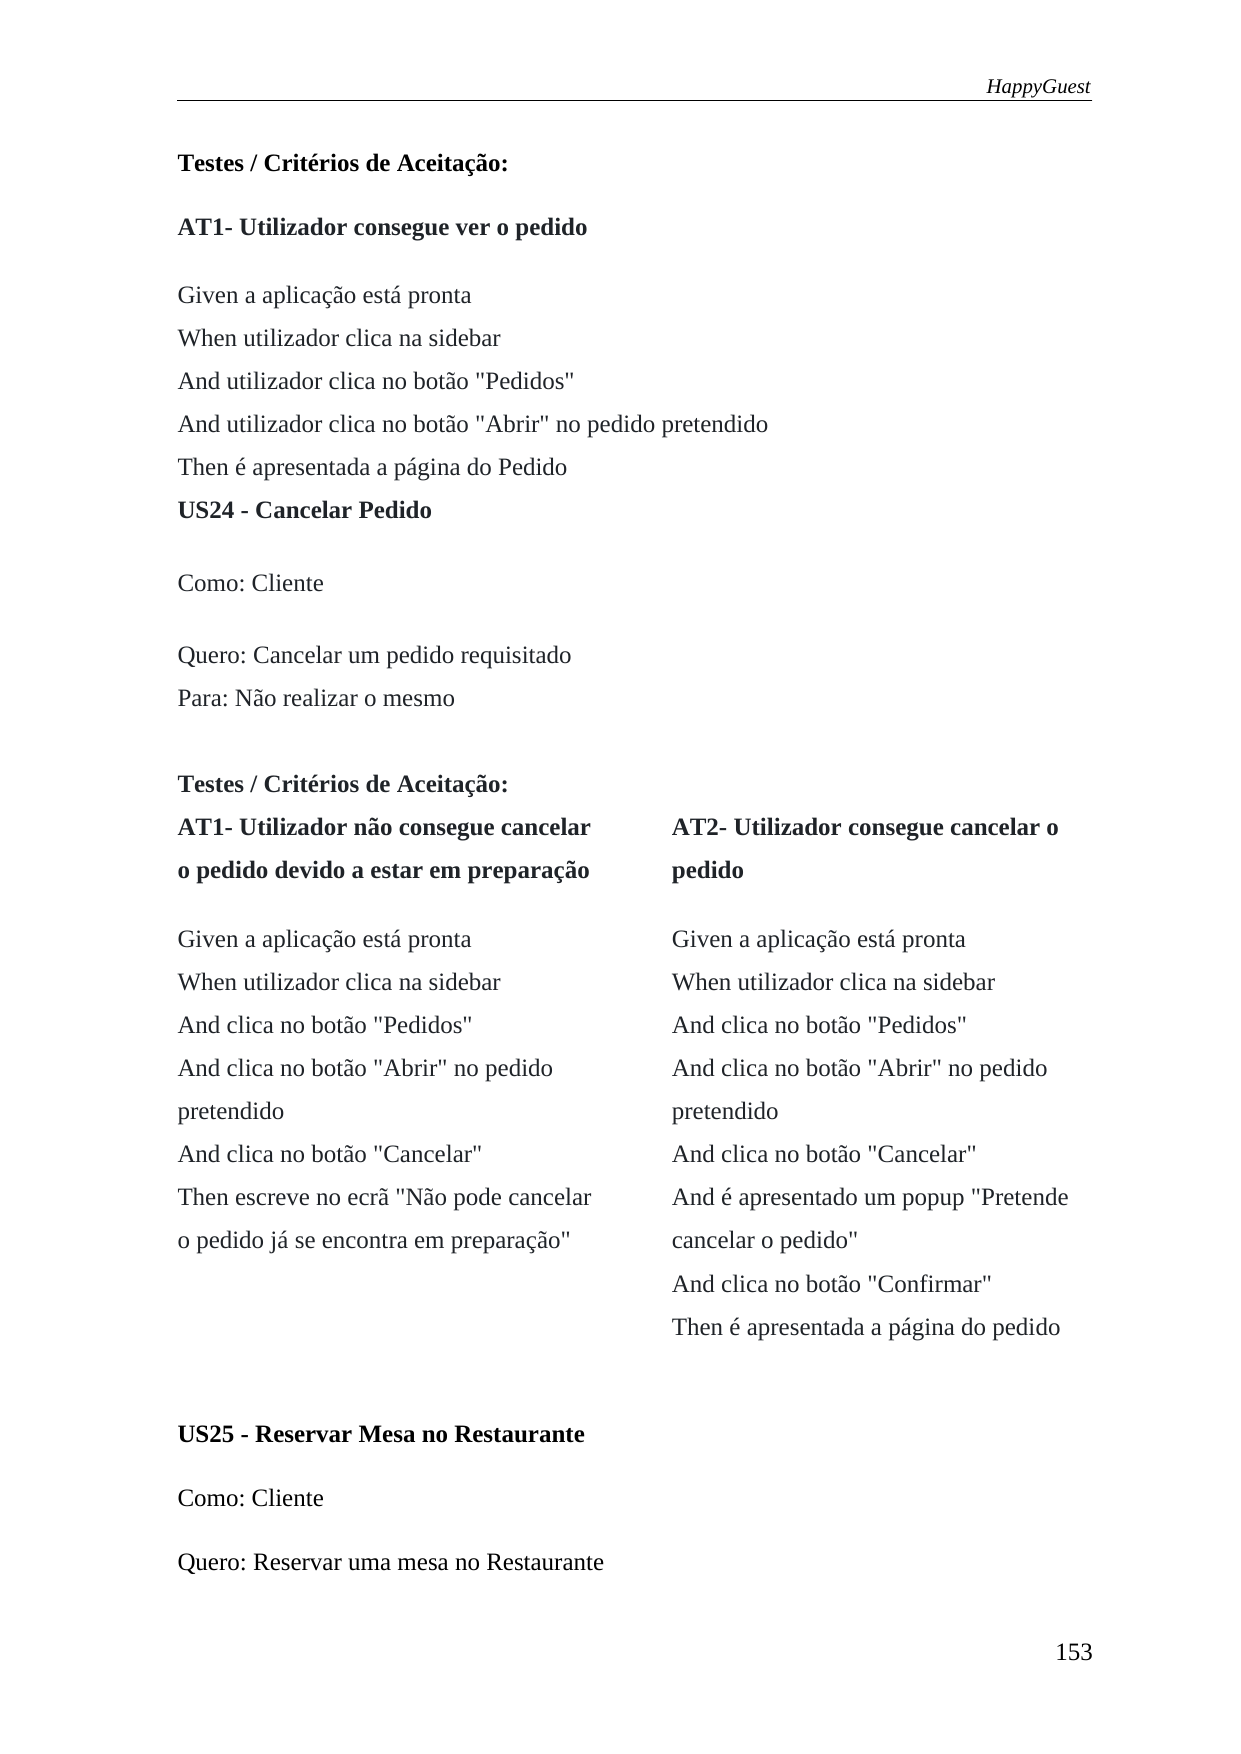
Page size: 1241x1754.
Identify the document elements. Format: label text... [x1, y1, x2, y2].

text Para: Não realizar o mesmo [177, 683, 1092, 712]
text AT1- Utilizador consegue ver o pedido [177, 212, 1092, 240]
text Given a aplicação está pronta When utilizador clica na sidebar And clica no botão "Pedidos" And clica no botão "Abrir" no pedido pretendido And clica no botão "Cancelar" Then escreve no ecrã "Não pode cancelar o pedido já se encontra em preparação" [177, 924, 598, 1254]
text Quero: Cancelar um pedido requisitado [177, 640, 1092, 669]
text Testes / Critérios de Aceitação: [177, 148, 1092, 176]
text Quero: Reservar uma mesa no Restaurante [177, 1547, 1092, 1576]
text Como: Cliente [177, 1483, 1092, 1512]
text US24 - Cancelar Pedido [177, 495, 1092, 524]
text Testes / Critérios de Aceitação: [177, 769, 1092, 798]
text Given a aplicação está pronta When utilizador clica na sidebar And clica no botão "Pedidos" And clica no botão "Abrir" no pedido pretendido And clica no botão "Cancelar" And é apresentado um popup "Pretende cancelar o pedido" And clica no botão "Confirmar" Then é apresentada a página do pedido [672, 924, 1092, 1341]
text AT1- Utilizador não consegue cancelar o pedido devido a estar em preparação [177, 812, 598, 884]
text AT2- Utilizador consegue cancelar o pedido [672, 812, 1092, 884]
text Given a aplicação está pronta When utilizador clica na sidebar And utilizador clica no botão "Pedidos" And utilizador clica no botão "Abrir" no pedido pretendido Then é apresentada a página do Pedido [177, 280, 1092, 481]
text US25 - Reservar Mesa no Restaurante [177, 1419, 1092, 1448]
text Como: Cliente [177, 568, 1092, 596]
